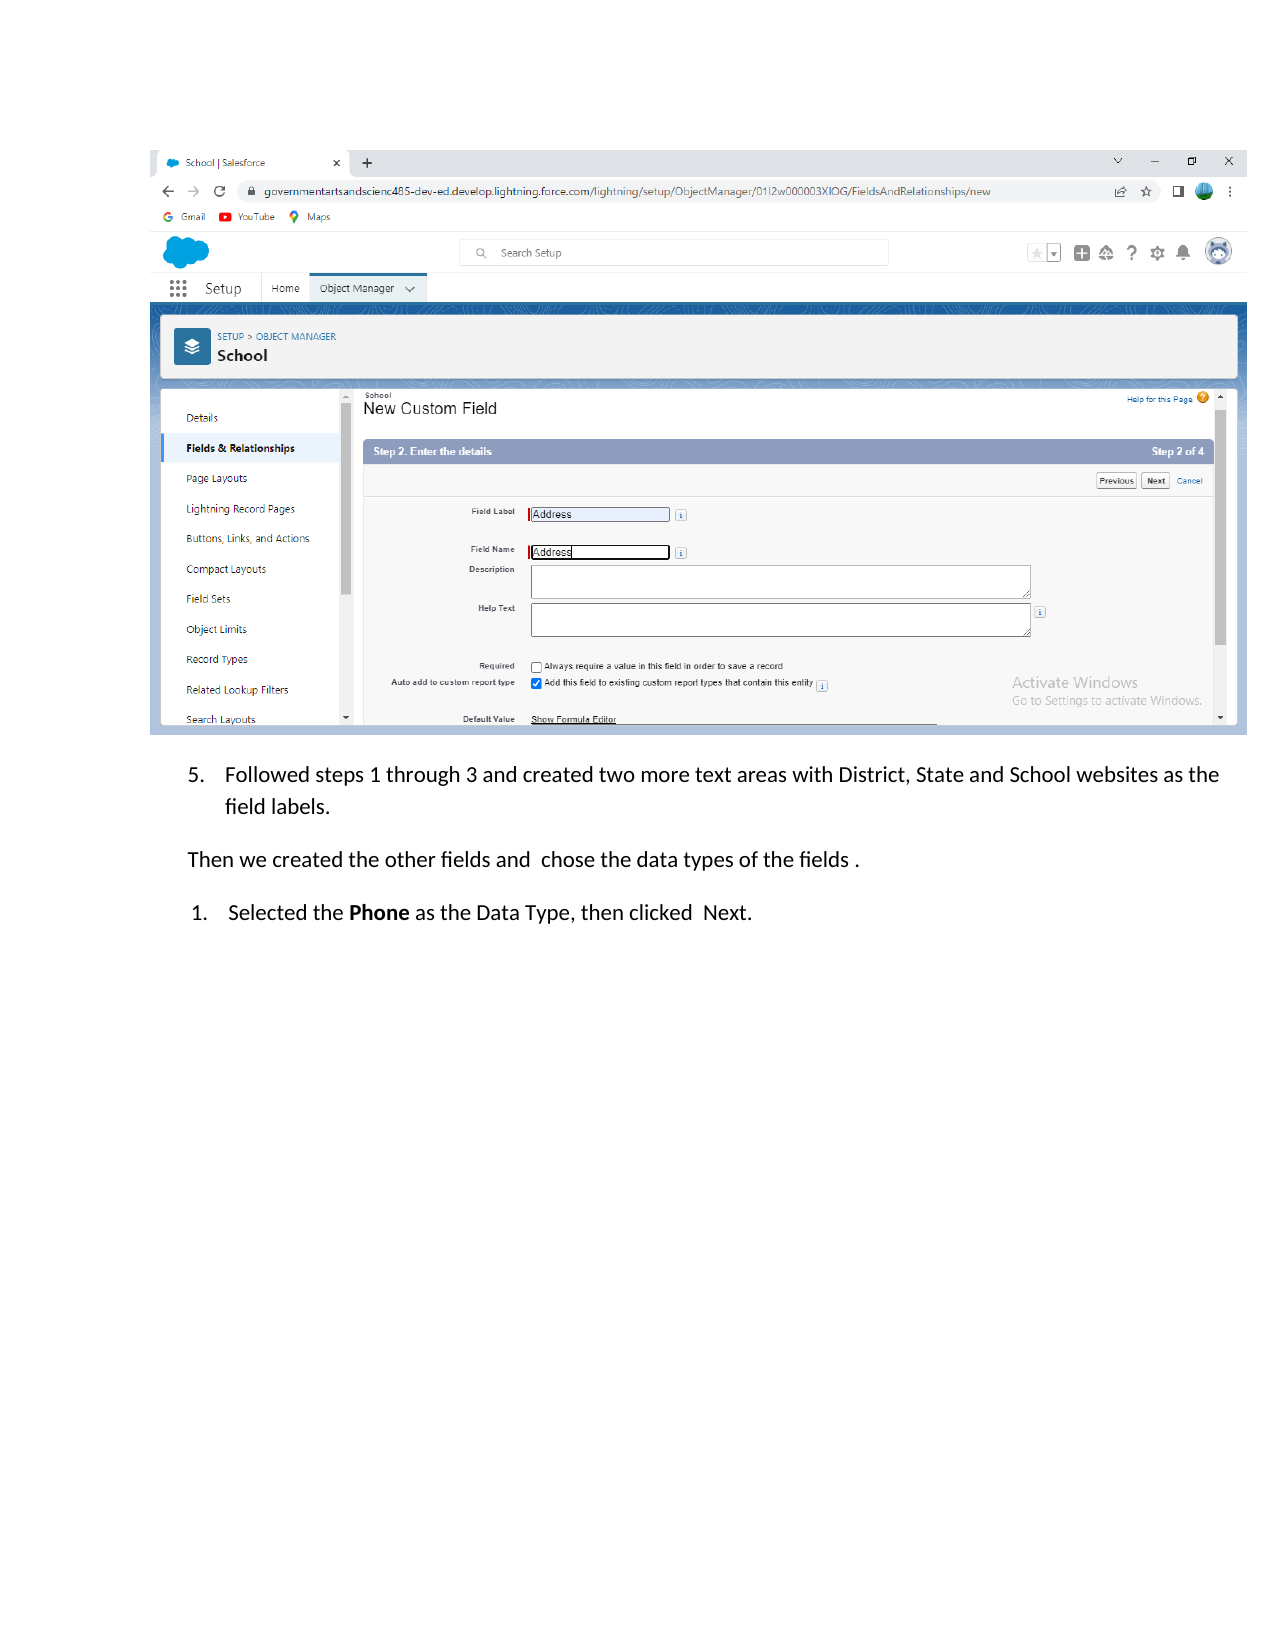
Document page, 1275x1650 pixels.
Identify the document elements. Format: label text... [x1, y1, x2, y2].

picture [150, 150, 1247, 735]
list Followed steps 1 through 3 and created two more text areas with District, State and School websites as the field labels. [187, 760, 1228, 820]
list Selected the Phone as the Data Type, then clicked Next. [191, 898, 1228, 926]
text Then we created the other fields and chose the data types of the fields . [187, 845, 1228, 873]
